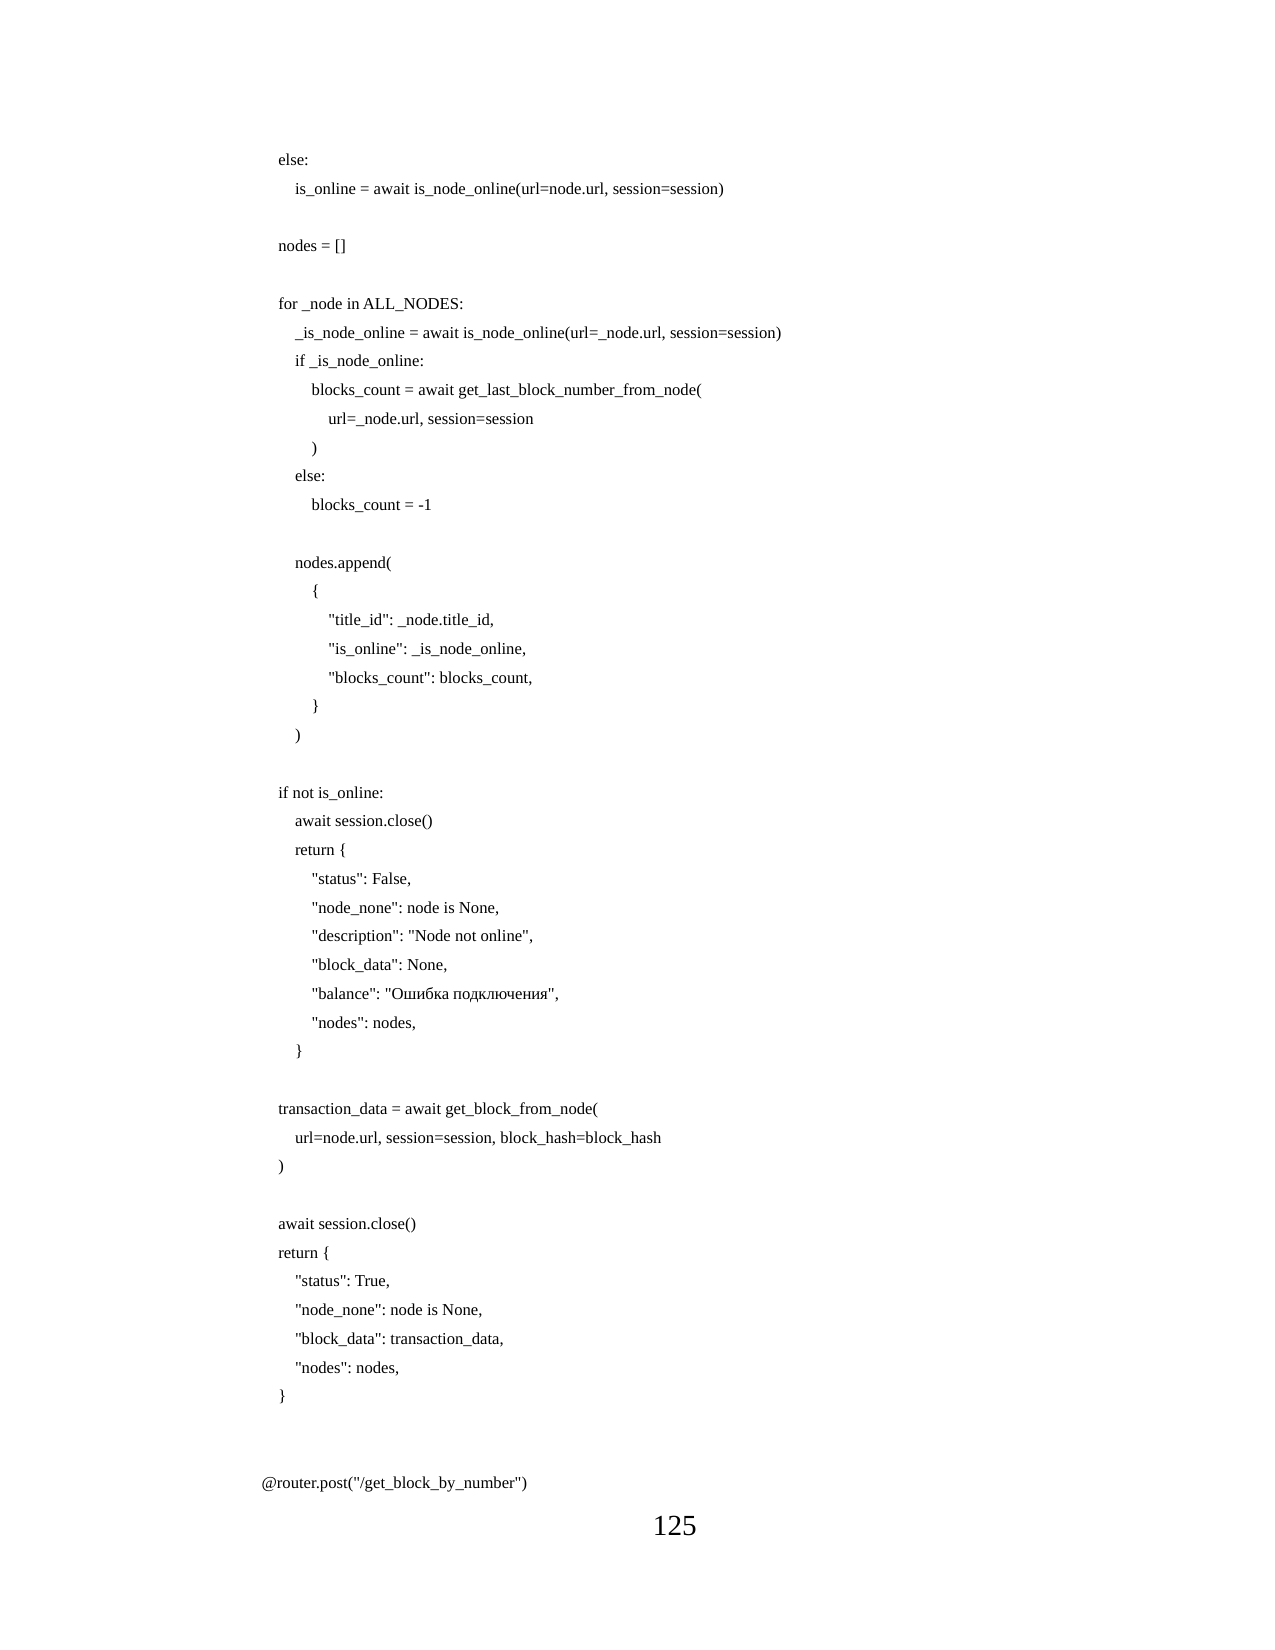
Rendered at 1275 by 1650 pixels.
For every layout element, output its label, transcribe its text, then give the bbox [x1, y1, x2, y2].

list blocks_count = -1 [261, 495, 1125, 514]
list is_online = await is_node_online(url=node.url, session=session) [261, 179, 1125, 198]
list "description": "Node not online", [261, 926, 1125, 945]
list await session.close() [261, 811, 1125, 830]
list transaction_data = await get_block_from_node( [261, 1099, 1125, 1118]
list ) [261, 437, 1125, 457]
list "is_online": _is_node_online, [261, 639, 1125, 658]
list "node_none": node is None, [261, 1300, 1125, 1319]
list } [261, 1386, 1125, 1405]
list "node_none": node is None, [261, 897, 1125, 917]
list { [261, 581, 1125, 600]
list } [261, 696, 1125, 715]
list url=_node.url, session=session [261, 409, 1125, 428]
list "nodes": nodes, [261, 1357, 1125, 1377]
list else: [261, 150, 1125, 169]
list nodes = [] [261, 236, 1125, 255]
list "block_data": None, [261, 955, 1125, 974]
list "blocks_count": blocks_count, [261, 667, 1125, 687]
list @router.post("/get_block_by_number") [261, 1472, 1125, 1492]
list ) [261, 1156, 1125, 1175]
list url=node.url, session=session, block_hash=block_hash [261, 1127, 1125, 1147]
list return { [261, 840, 1125, 859]
list else: [261, 466, 1125, 485]
list "block_data": transaction_data, [261, 1329, 1125, 1348]
list _is_node_online = await is_node_online(url=_node.url, session=session) [261, 322, 1125, 342]
list "title_id": _node.title_id, [261, 610, 1125, 629]
list "status": True, [261, 1271, 1125, 1290]
list nodes.append( [261, 552, 1125, 572]
list await session.close() [261, 1214, 1125, 1233]
list for _node in ALL_NODES: [261, 294, 1125, 313]
list "status": False, [261, 869, 1125, 888]
list if _is_node_online: [261, 351, 1125, 370]
list if not is_online: [261, 782, 1125, 802]
list "balance": "Ошибка подключения", [261, 984, 1125, 1003]
list ) [261, 725, 1125, 744]
list blocks_count = await get_last_block_number_from_node( [261, 380, 1125, 399]
list "nodes": nodes, [261, 1012, 1125, 1032]
list } [261, 1041, 1125, 1060]
list return { [261, 1242, 1125, 1262]
